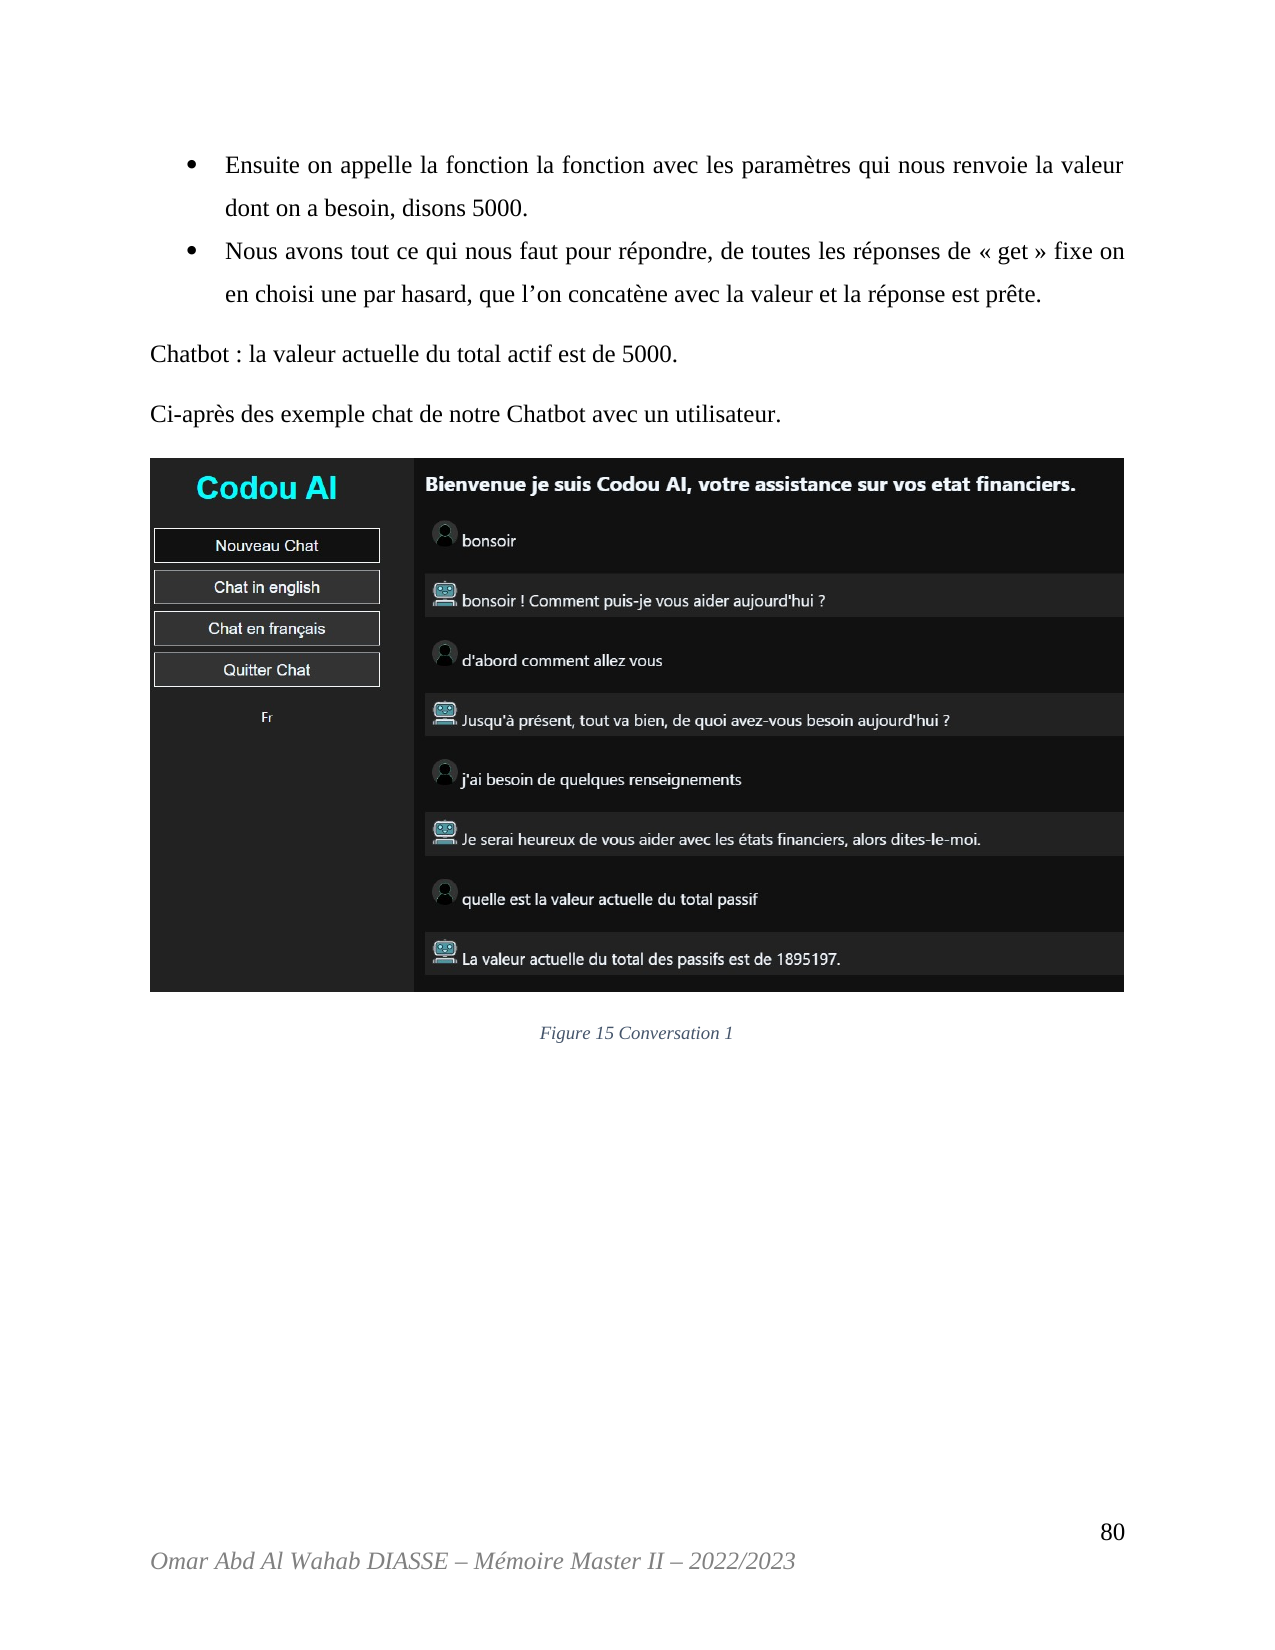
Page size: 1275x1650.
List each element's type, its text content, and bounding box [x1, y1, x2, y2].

picture [150, 458, 1124, 992]
text Ci-après des exemple chat de notre Chatbot avec un utilisateur. [150, 399, 1125, 428]
list Ensuite on appelle la fonction la fonction avec les paramètres qui nous renvoie la valeur dont on a besoin, disons 5000. [187, 150, 1125, 222]
list Nous avons tout ce qui nous faut pour répondre, de toutes les réponses de « get » fixe on en choisi une par hasard, que l’on concatène avec la valeur et la réponse est prête. [187, 236, 1125, 308]
text Chatbot : la valeur actuelle du total actif est de 5000. [150, 339, 1125, 368]
